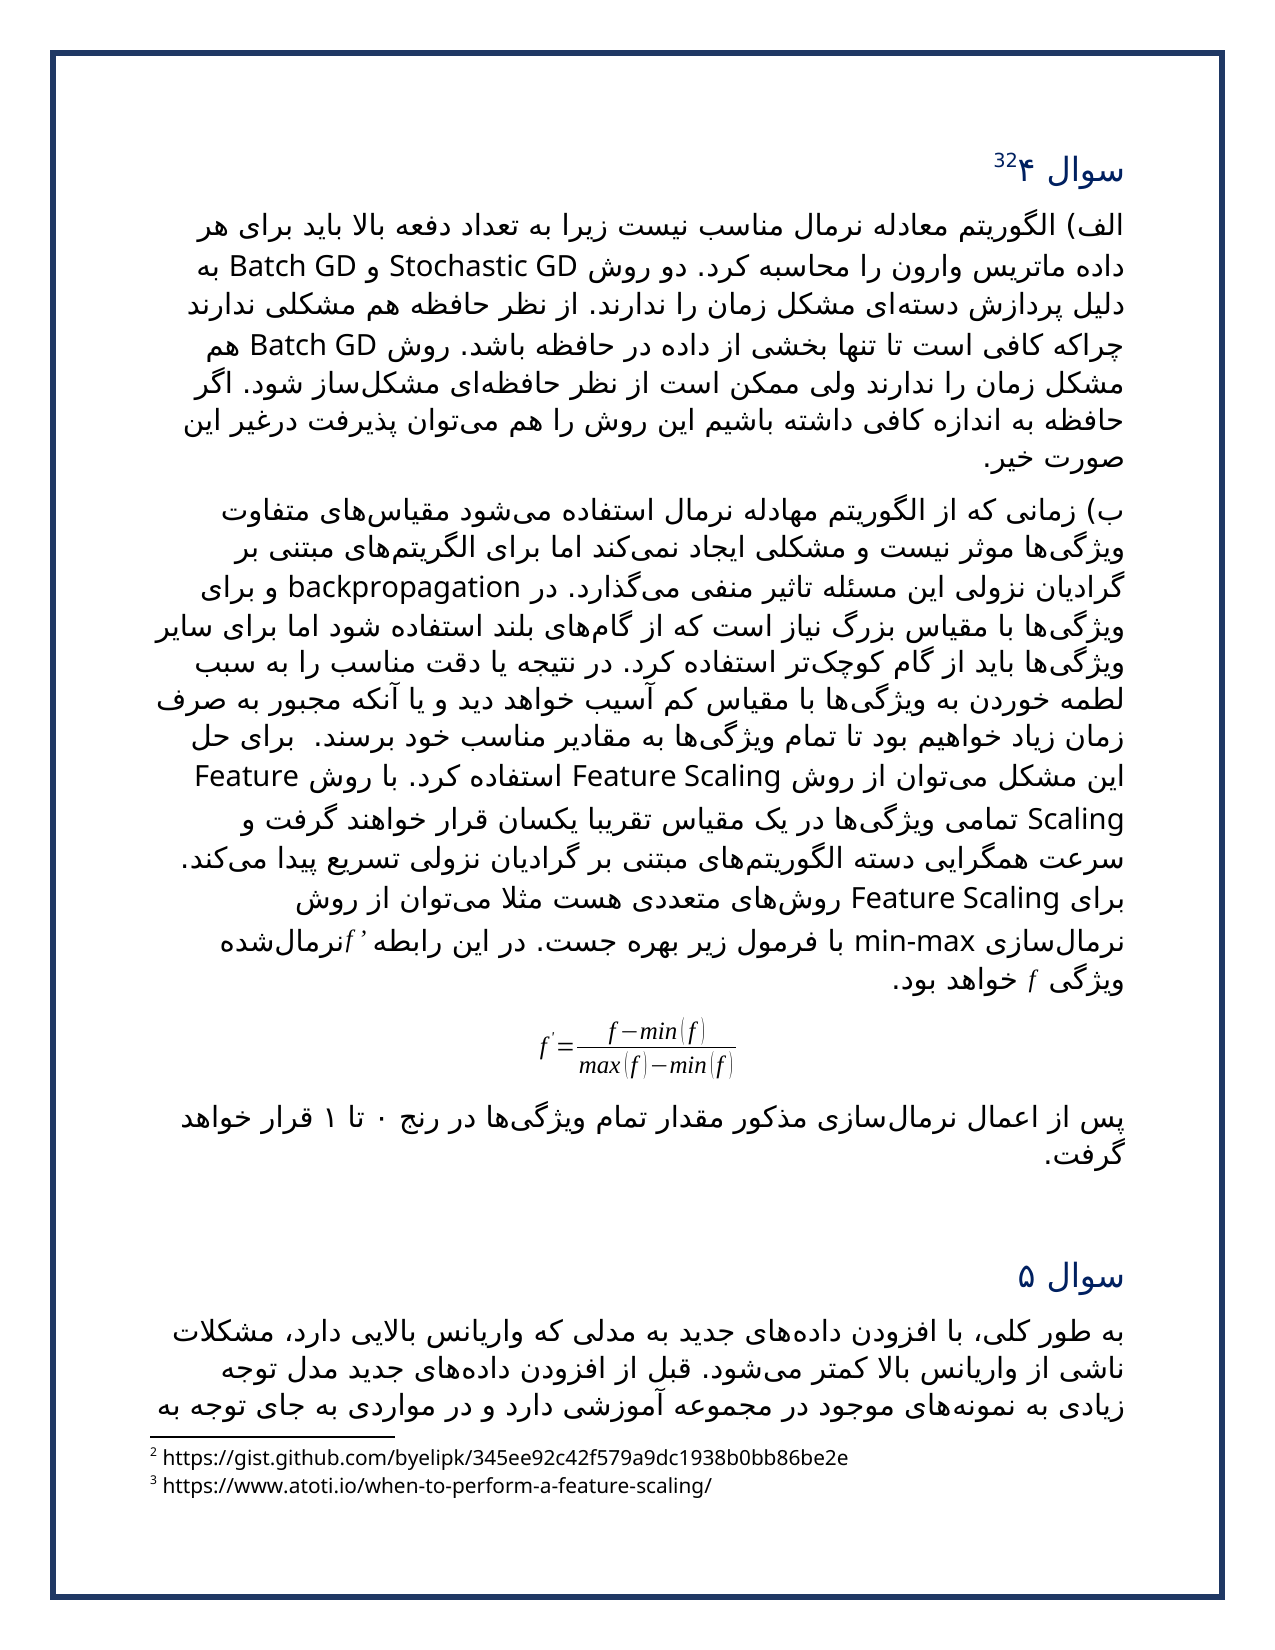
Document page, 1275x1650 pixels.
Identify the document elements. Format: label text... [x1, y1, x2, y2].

text پس از اعمال نرمال‌سازی مذکور مقدار تمام ویژگی‌ها در رنج ۰ تا ۱ قرار خواهد گرفت. [150, 1101, 1125, 1171]
text سوال ۵ [150, 1256, 1125, 1295]
text سوال ۴ [150, 150, 1125, 189]
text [150, 1315, 1125, 1422]
text ب) زمانی که از الگوریتم مهادله نرمال استفاده می‌شود مقیاس‌های متفاوت ویژگی‌ها موثر نیست و مشکلی ایجاد نمی‌کند اما برای الگریتم‌های مبتنی بر گرادیان نزولی این مسئله تاثیر منفی می‌گذارد. در backpropagation و برای ویژگی‌ها با مقیاس بزرگ نیاز است که از گام‌های بلند استفاده شود اما برای سایر ویژگی‌ها باید از گام کوچک‌تر استفاده کرد. در نتیجه یا دقت مناسب را به سبب لطمه خوردن به ویژگی‌ها با مقیاس کم آسیب خواهد دید و یا آنکه مجبور به صرف زمان زیاد خواهیم بود تا تمام ویژگی‌ها به مقادیر مناسب خود برسند. برای حل این مشکل می‌توان از روش Feature Scaling‌ استفاده کرد. با روش Feature Scaling تمامی ویژگی‌ها در یک مقیاس تقریبا یکسان قرار خواهند گرفت و سرعت همگرایی دسته الگوریتم‌های مبتنی بر گرادیان نزولی تسریع پیدا می‌کند. برای Feature Scaling روش‌های متعددی هست مثلا می‌توان از روش نرمال‌سازی min-max با فرمول زیر بهره جست. در این رابطهنرمال‌شده ویژگی خواهد بود. [150, 493, 1125, 996]
text الف) الگوریتم معادله نرمال مناسب نیست زیرا به تعداد دفعه بالا باید برای هر داده ماتریس وارون را محاسبه کرد. دو روش Stochastic GD و Batch GD‌ به دلیل پردازش دسته‌ای مشکل زمان را ندارند. از نظر حافظه هم مشکلی ندارند چراکه کافی است تا تنها بخشی از داده در حافظه باشد. روش Batch GD هم مشکل زمان را ندارند ولی ممکن است از نظر حافظه‌ای مشکل‌ساز شود. اگر حافظه به اندازه کافی داشته باشیم این روش را هم می‌توان پذیرفت درغیر این صورت خیر. [150, 208, 1125, 474]
